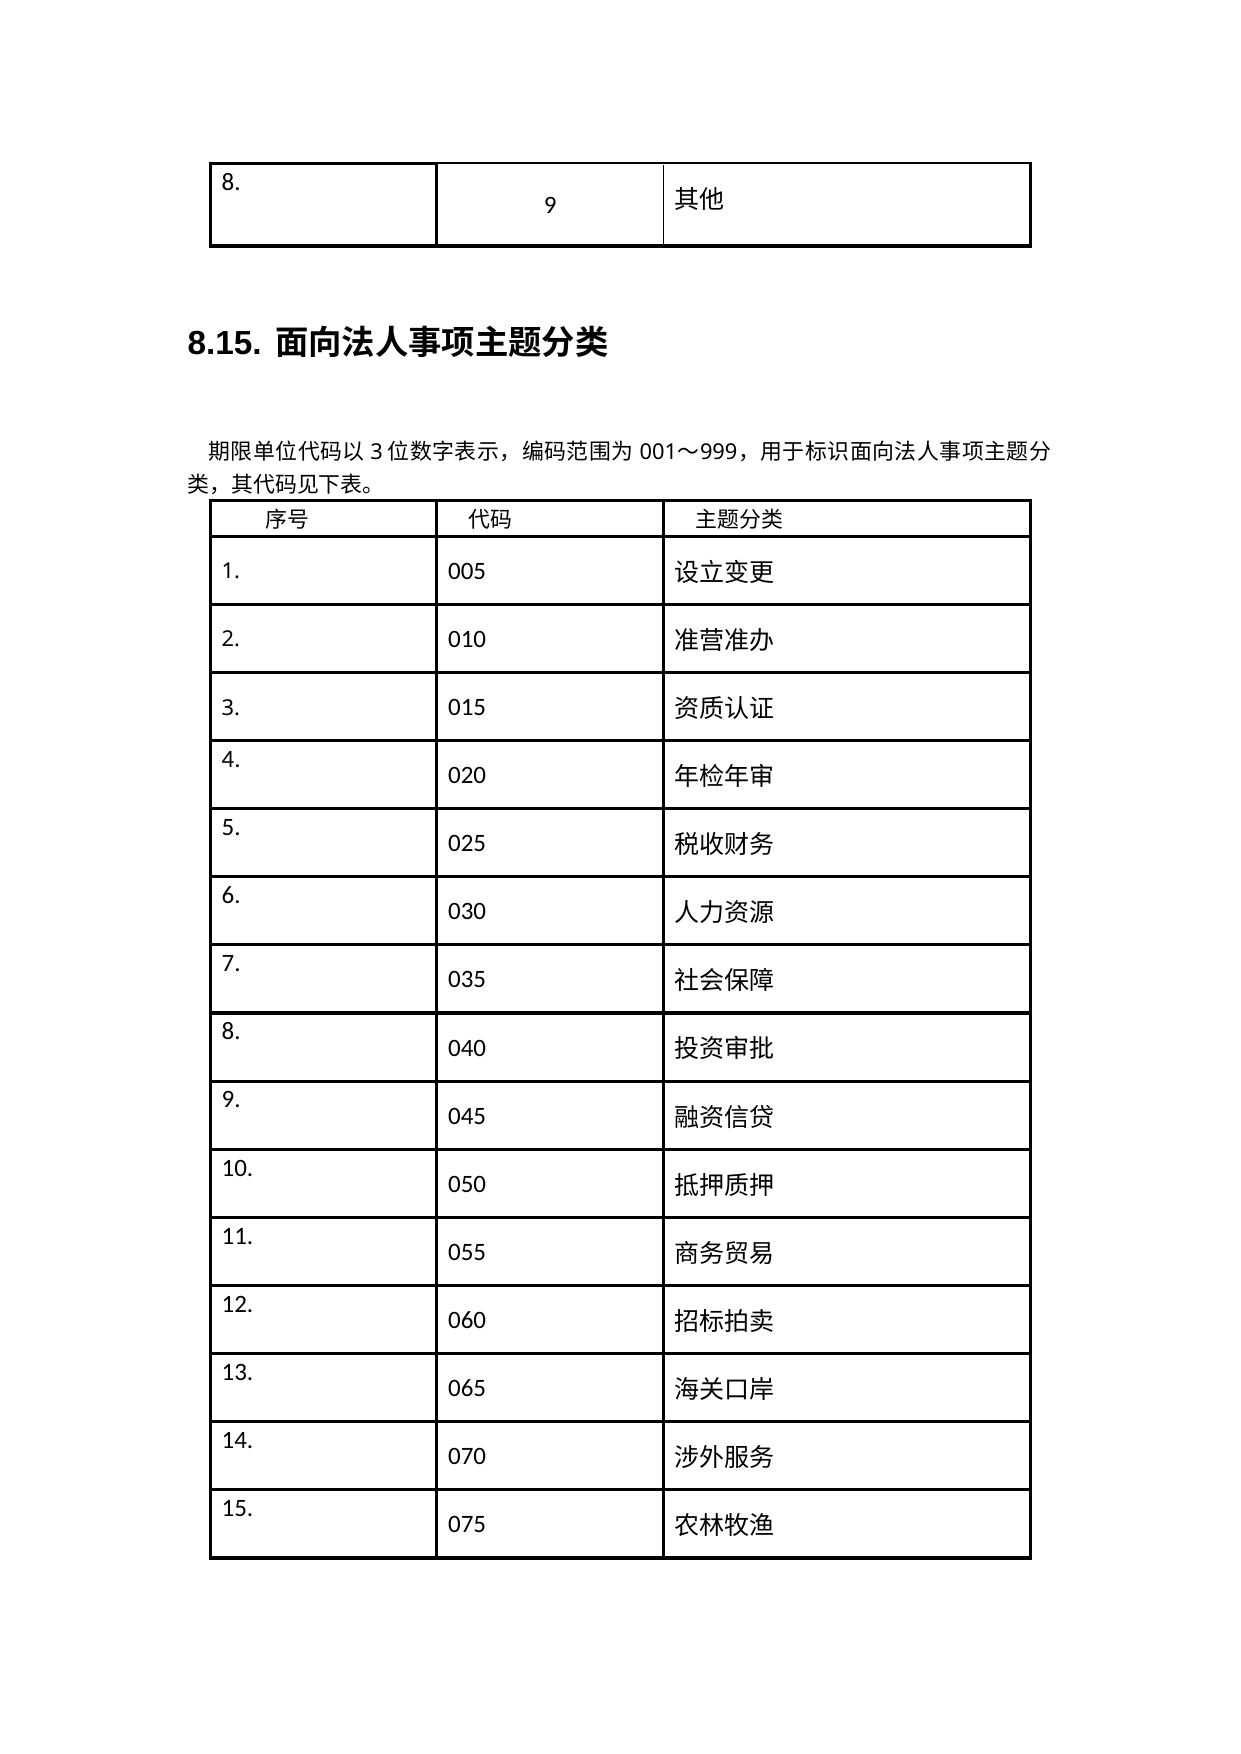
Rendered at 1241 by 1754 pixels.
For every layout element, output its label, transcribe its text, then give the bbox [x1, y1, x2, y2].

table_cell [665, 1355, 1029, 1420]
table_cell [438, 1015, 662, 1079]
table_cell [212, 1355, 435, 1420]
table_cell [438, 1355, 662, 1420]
text 期限单位代码以3位数字表示，编码范围为001～999，用于标识面向法人事项主题分类，其代码见下表。 [187, 434, 1053, 499]
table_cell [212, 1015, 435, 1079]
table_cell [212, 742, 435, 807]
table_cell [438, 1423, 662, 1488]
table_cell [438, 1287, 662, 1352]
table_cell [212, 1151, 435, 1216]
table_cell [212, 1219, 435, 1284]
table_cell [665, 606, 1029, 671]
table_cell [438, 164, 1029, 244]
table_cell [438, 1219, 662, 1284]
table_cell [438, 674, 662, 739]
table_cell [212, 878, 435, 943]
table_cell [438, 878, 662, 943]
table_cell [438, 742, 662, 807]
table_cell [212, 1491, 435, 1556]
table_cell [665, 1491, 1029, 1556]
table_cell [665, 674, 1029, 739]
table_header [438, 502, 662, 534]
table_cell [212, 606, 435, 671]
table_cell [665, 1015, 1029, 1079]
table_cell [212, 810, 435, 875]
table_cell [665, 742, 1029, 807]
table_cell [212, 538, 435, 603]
subtitle 面向法人事项主题分类 [187, 307, 1053, 372]
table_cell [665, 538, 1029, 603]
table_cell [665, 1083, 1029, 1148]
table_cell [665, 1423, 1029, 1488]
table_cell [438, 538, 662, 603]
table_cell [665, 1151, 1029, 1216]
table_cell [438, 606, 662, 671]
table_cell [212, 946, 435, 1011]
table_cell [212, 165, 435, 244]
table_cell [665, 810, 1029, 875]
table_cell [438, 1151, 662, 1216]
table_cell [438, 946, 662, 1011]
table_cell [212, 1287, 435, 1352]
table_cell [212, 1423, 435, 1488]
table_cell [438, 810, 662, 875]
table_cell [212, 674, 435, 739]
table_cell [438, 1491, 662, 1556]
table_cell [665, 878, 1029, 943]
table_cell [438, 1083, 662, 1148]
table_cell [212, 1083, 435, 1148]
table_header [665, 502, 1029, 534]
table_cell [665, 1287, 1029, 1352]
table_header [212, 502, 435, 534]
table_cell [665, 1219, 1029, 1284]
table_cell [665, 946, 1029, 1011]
